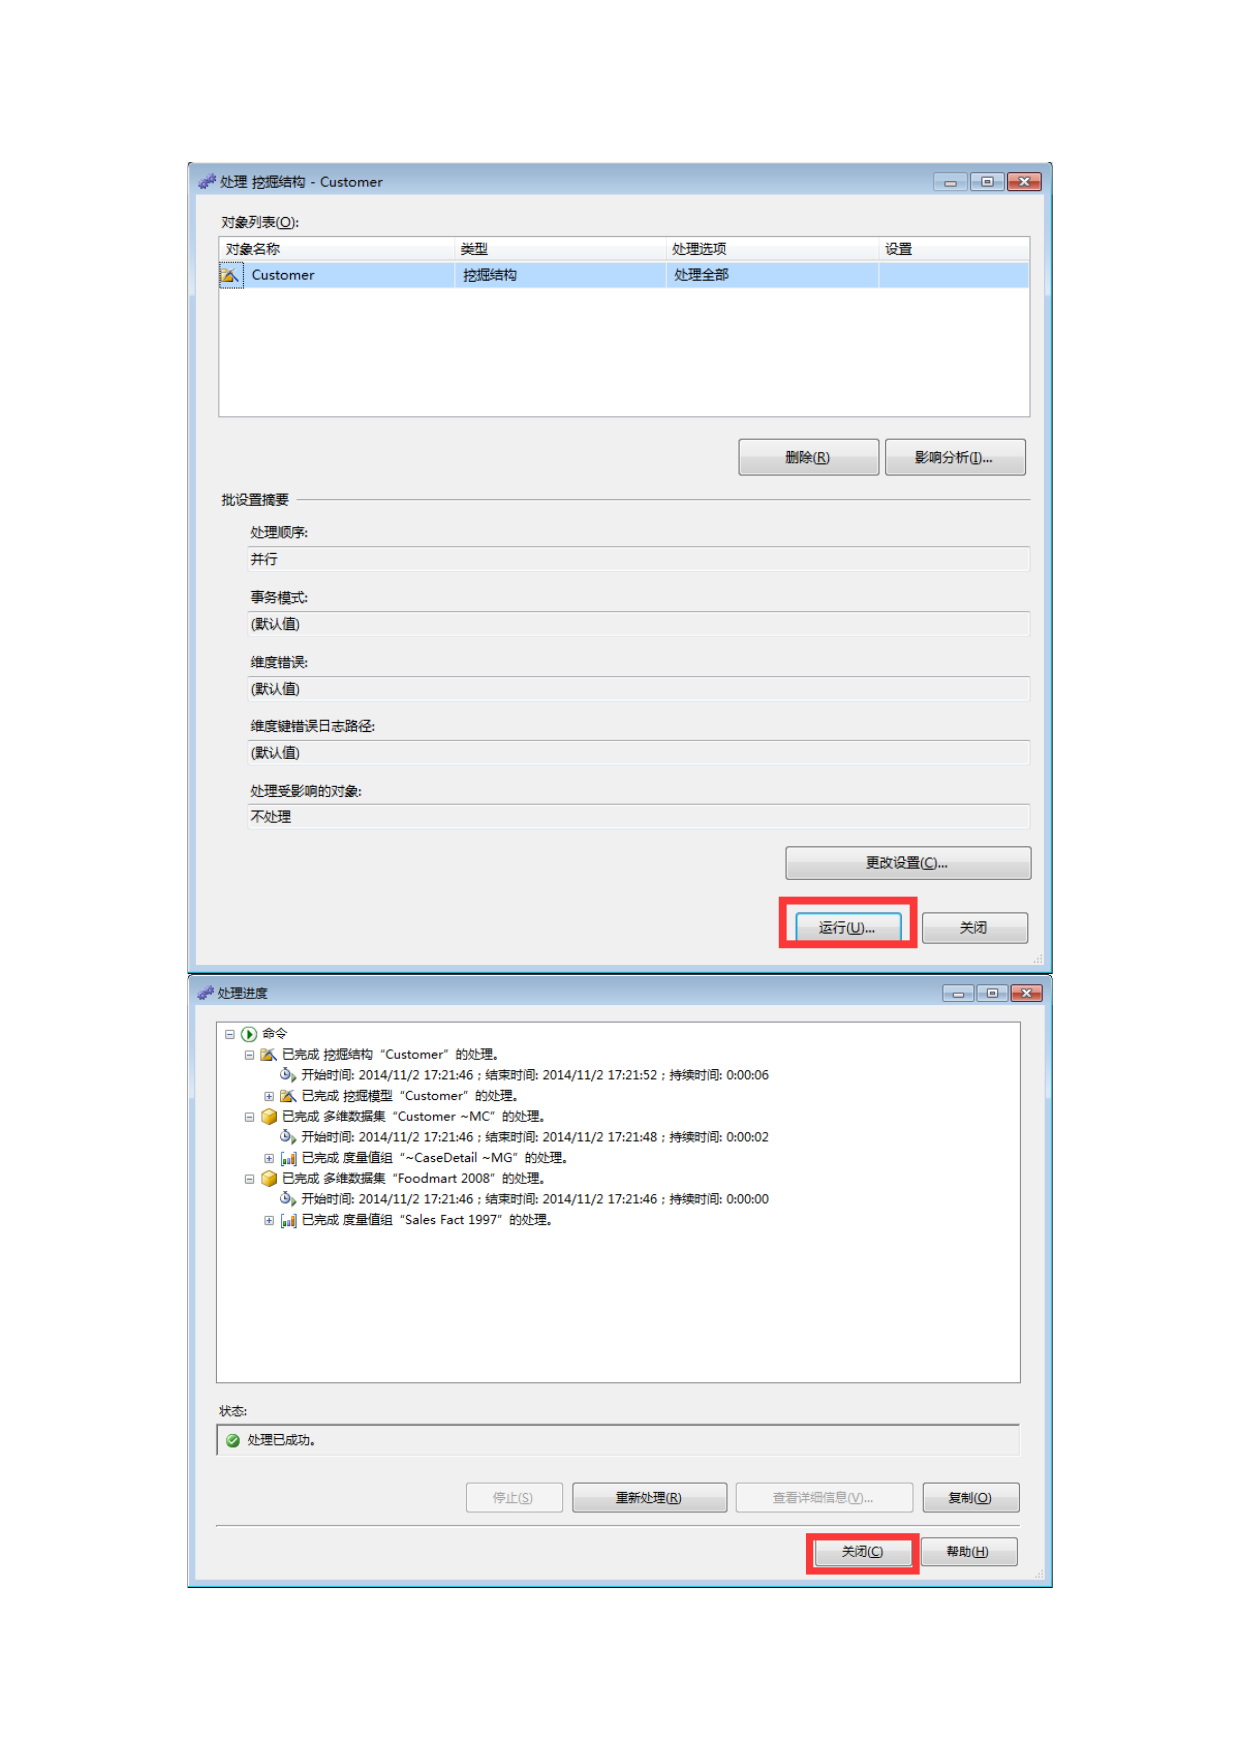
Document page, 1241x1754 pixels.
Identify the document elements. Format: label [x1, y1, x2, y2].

picture [187, 162, 1053, 1588]
